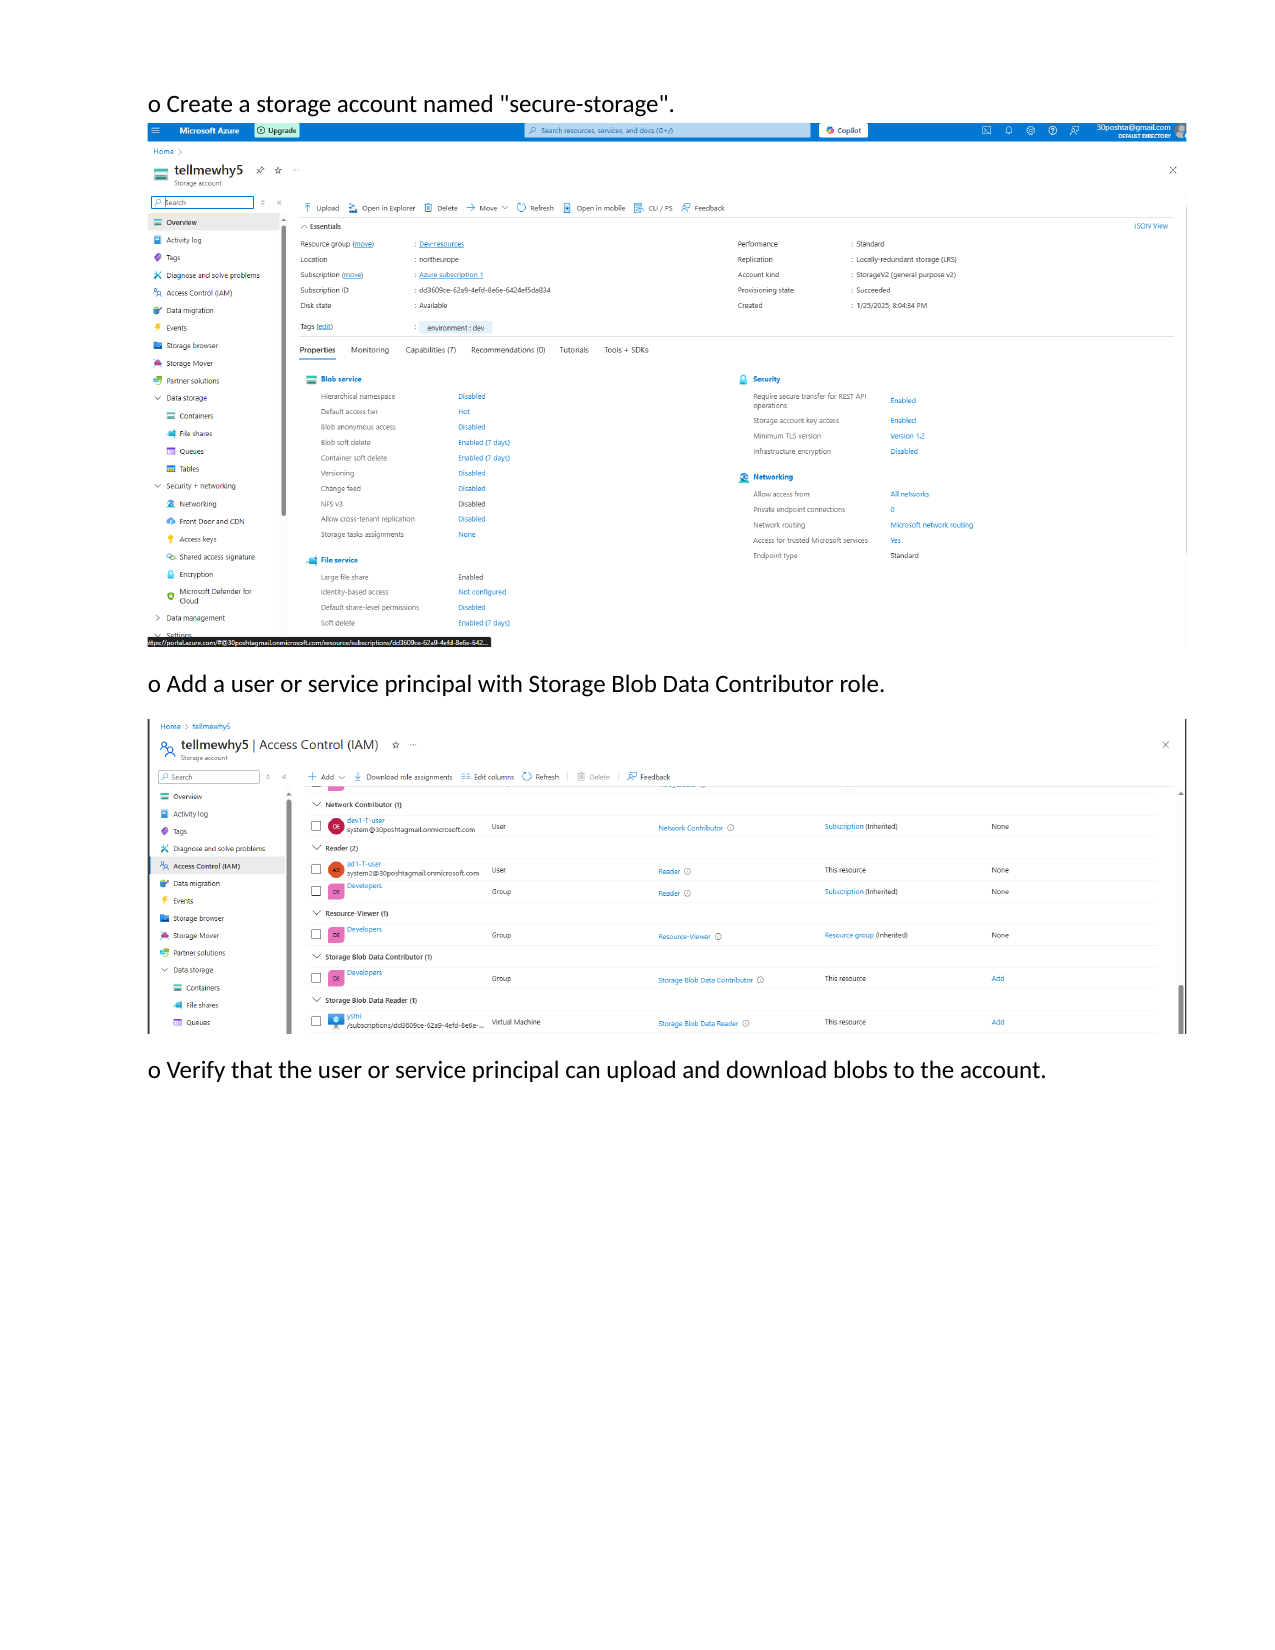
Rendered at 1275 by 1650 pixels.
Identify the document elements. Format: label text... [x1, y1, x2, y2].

picture [147, 719, 1187, 1034]
text o Add a user or service principal with Storage Blob Data Contributor role. [148, 668, 1186, 698]
text o Verify that the user or service principal can upload and download blobs to the account. [148, 1054, 1186, 1085]
text o Create a storage account named "secure-storage". [148, 88, 1186, 123]
picture [147, 123, 1187, 647]
